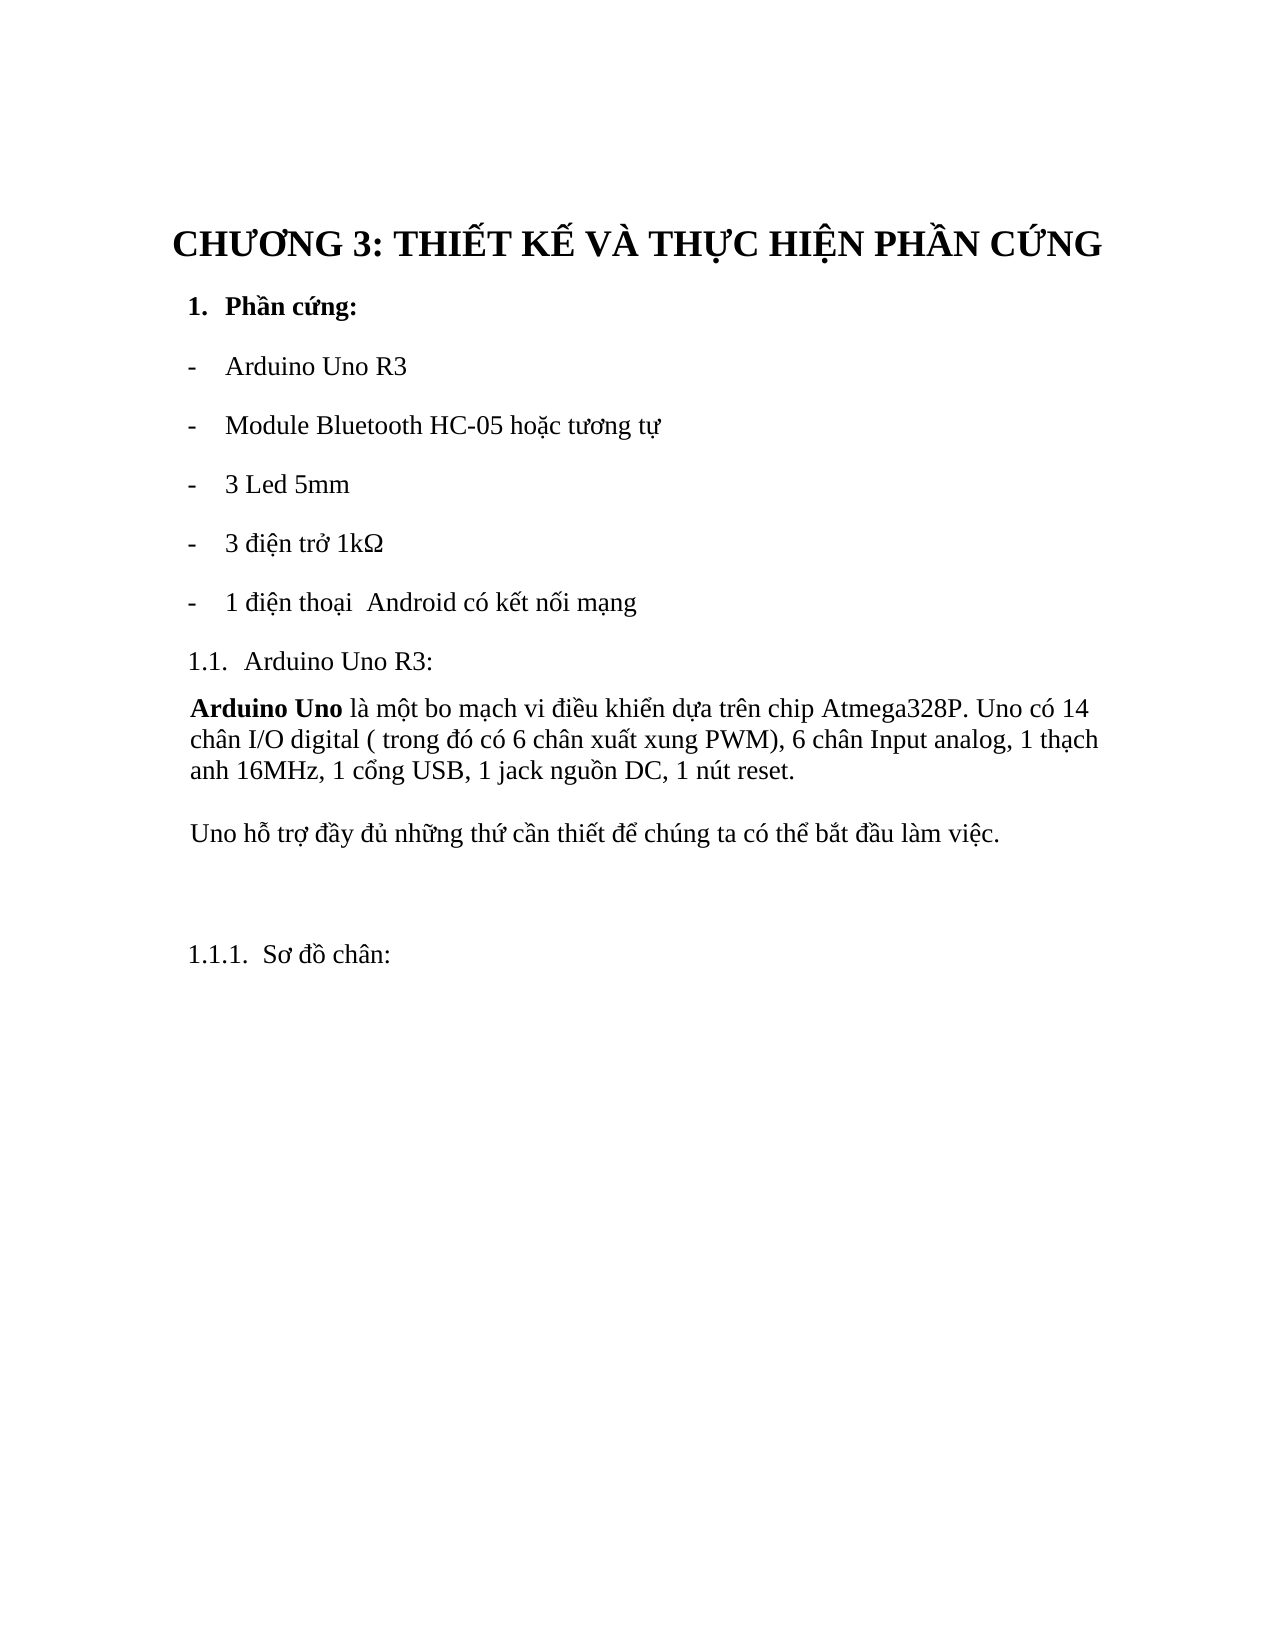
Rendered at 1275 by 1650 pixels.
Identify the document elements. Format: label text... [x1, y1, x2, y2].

list 3 Led 5mm [187, 468, 1125, 499]
text Uno hỗ trợ đầy đủ những thứ cần thiết để chúng ta có thể bắt đầu làm việc. [190, 817, 1125, 848]
list Arduino Uno R3 [187, 350, 1125, 381]
subtitle Phần cứng: [187, 291, 1125, 322]
text Arduino Uno là một bo mạch vi điều khiển dựa trên chip Atmega328P. Uno có 14 chân I/O digital ( trong đó có 6 chân xuất xung PWM), 6 chân Input analog, 1 thạch anh 16MHz, 1 cổng USB, 1 jack nguồn DC, 1 nút reset. [190, 692, 1125, 786]
list 3 điện trở 1kΩ [187, 527, 1125, 558]
list 1 điện thoại Android có kết nối mạng [187, 586, 1125, 617]
list Module Bluetooth HC-05 hoặc tương tự [187, 409, 1125, 440]
list Sơ đồ chân: [187, 938, 1125, 969]
list Arduino Uno R3: [187, 646, 1125, 677]
subtitle CHƯƠNG 3: THIẾT KẾ VÀ THỰC HIỆN PHẦN CỨNG [150, 222, 1125, 265]
